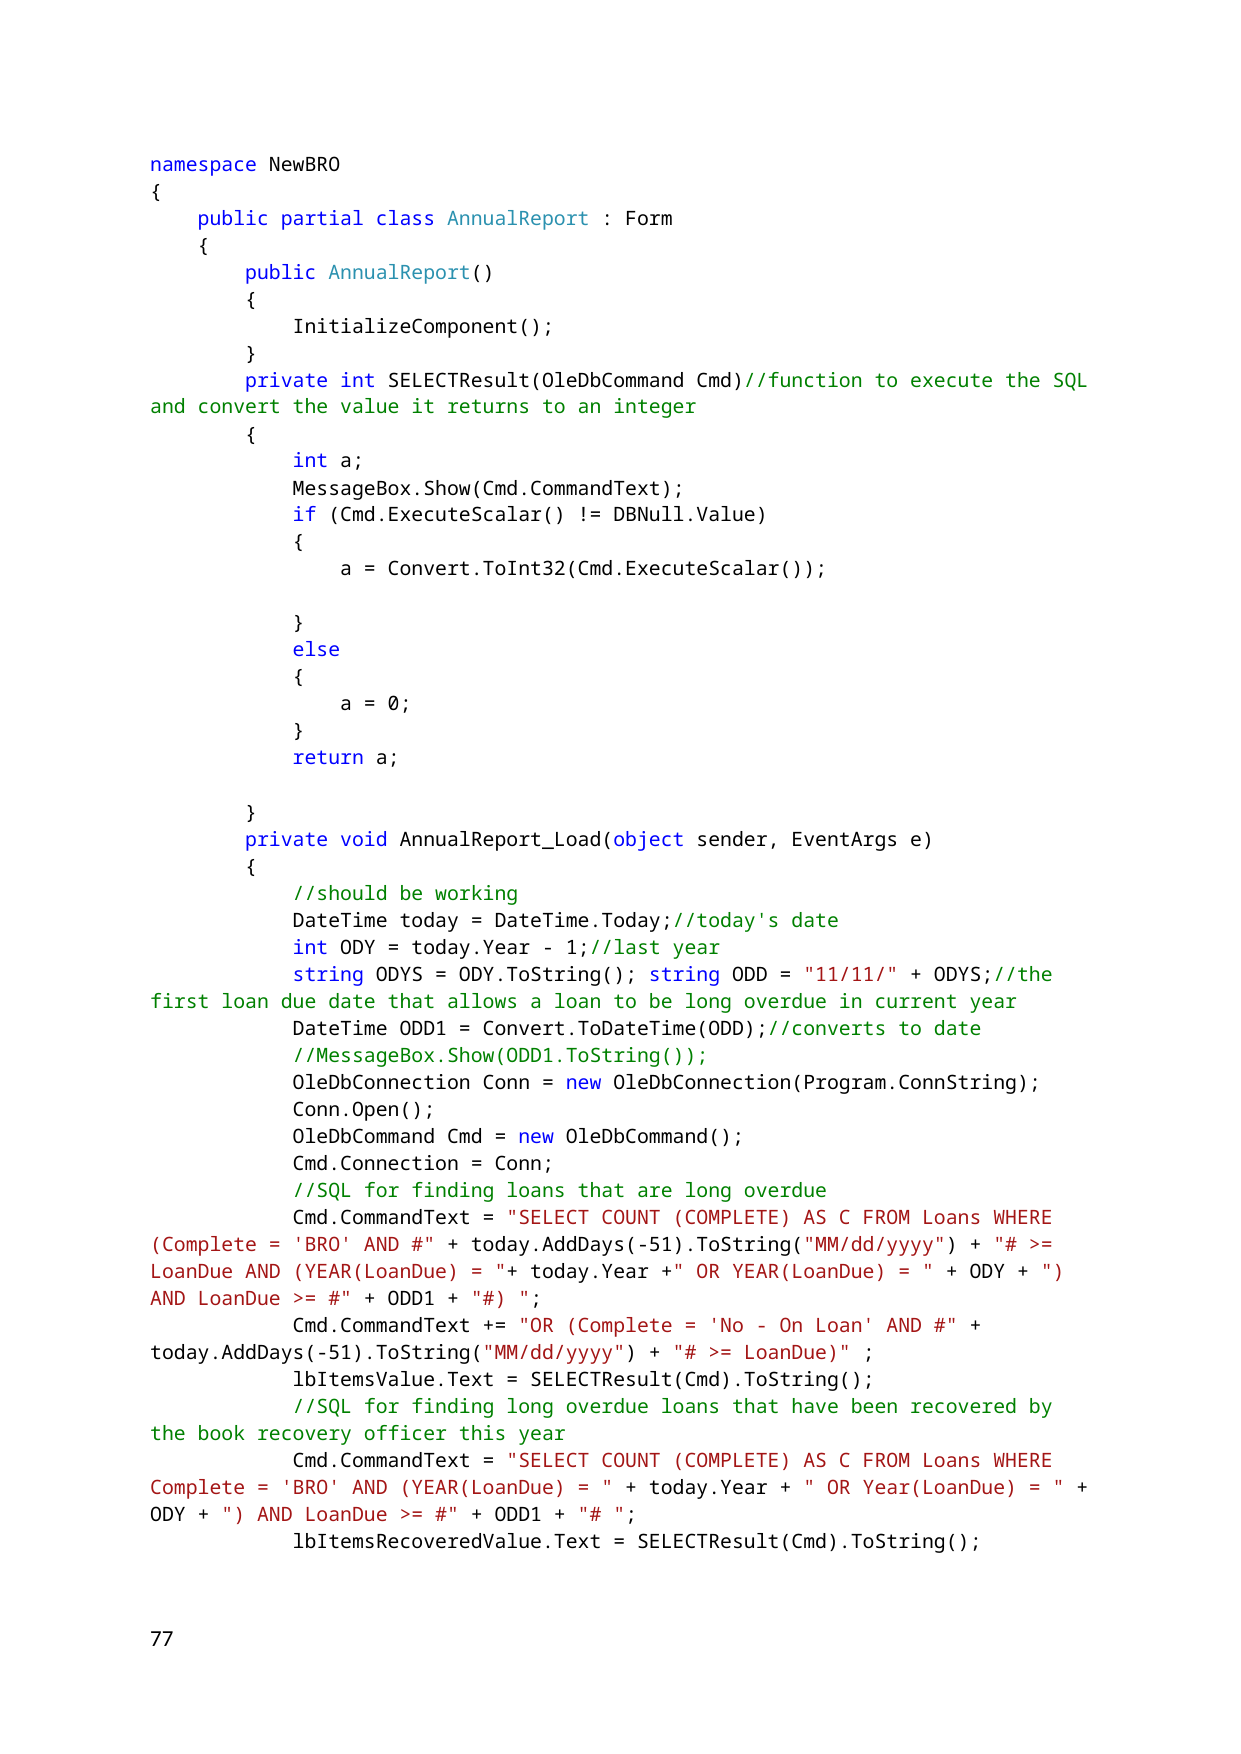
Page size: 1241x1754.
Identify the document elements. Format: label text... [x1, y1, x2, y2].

text { [150, 852, 1090, 879]
text public partial class AnnualReport : Form [150, 204, 1090, 231]
text //should be working [150, 879, 1090, 906]
text Conn.Open(); [150, 1095, 1090, 1122]
text } [150, 609, 1090, 636]
text a = Convert.ToInt32(Cmd.ExecuteScalar()); [150, 555, 1090, 582]
text DateTime today = DateTime.Today;//today's date [150, 906, 1090, 933]
text Cmd.CommandText = "SELECT COUNT (COMPLETE) AS C FROM Loans WHERE (Complete = 'BRO' AND #" + today.AddDays(-51).ToString("MM/dd/yyyy") + "# >= LoanDue AND (YEAR(LoanDue) = "+ today.Year +" OR YEAR(LoanDue) = " + ODY + ") AND LoanDue >= #" + ODD1 + "#) "; [150, 1203, 1090, 1311]
text Cmd.CommandText = "SELECT COUNT (COMPLETE) AS C FROM Loans WHERE Complete = 'BRO' AND (YEAR(LoanDue) = " + today.Year + " OR Year(LoanDue) = " + ODY + ") AND LoanDue >= #" + ODD1 + "# "; [150, 1446, 1090, 1527]
text { [150, 528, 1090, 555]
text //SQL for finding loans that are long overdue [150, 1176, 1090, 1203]
text OleDbConnection Conn = new OleDbConnection(Program.ConnString); [150, 1068, 1090, 1095]
text Cmd.CommandText += "OR (Complete = 'No - On Loan' AND #" + today.AddDays(-51).ToString("MM/dd/yyyy") + "# >= LoanDue)" ; [150, 1311, 1090, 1365]
text else [150, 636, 1090, 663]
text { [150, 420, 1090, 447]
text { [150, 177, 1090, 204]
text DateTime ODD1 = Convert.ToDateTime(ODD);//converts to date [150, 1014, 1090, 1041]
text lbItemsRecoveredValue.Text = SELECTResult(Cmd).ToString(); [150, 1527, 1090, 1554]
text a = 0; [150, 689, 1090, 717]
text //SQL for finding long overdue loans that have been recovered by the book recovery officer this year [150, 1392, 1090, 1446]
text namespace NewBRO [150, 150, 1090, 177]
text int a; [150, 447, 1090, 474]
text } [150, 717, 1090, 743]
text } [150, 339, 1090, 366]
text public AnnualReport() [150, 258, 1090, 285]
text return a; [150, 743, 1090, 771]
text { [150, 285, 1090, 312]
text //MessageBox.Show(ODD1.ToString()); [150, 1041, 1090, 1068]
text } [150, 798, 1090, 826]
text InitializeComponent(); [150, 312, 1090, 339]
text OleDbCommand Cmd = new OleDbCommand(); [150, 1122, 1090, 1149]
text lbItemsValue.Text = SELECTResult(Cmd).ToString(); [150, 1365, 1090, 1392]
text { [150, 663, 1090, 689]
text string ODYS = ODY.ToString(); string ODD = "11/11/" + ODYS;//the first loan due date that allows a loan to be long overdue in current year [150, 960, 1090, 1014]
text { [150, 231, 1090, 258]
text MessageBox.Show(Cmd.CommandText); [150, 474, 1090, 501]
text private void AnnualReport_Load(object sender, EventArgs e) [150, 826, 1090, 852]
text Cmd.Connection = Conn; [150, 1149, 1090, 1176]
text private int SELECTResult(OleDbCommand Cmd)//function to execute the SQL and convert the value it returns to an integer [150, 366, 1090, 420]
text int ODY = today.Year - 1;//last year [150, 933, 1090, 960]
text if (Cmd.ExecuteScalar() != DBNull.Value) [150, 501, 1090, 528]
